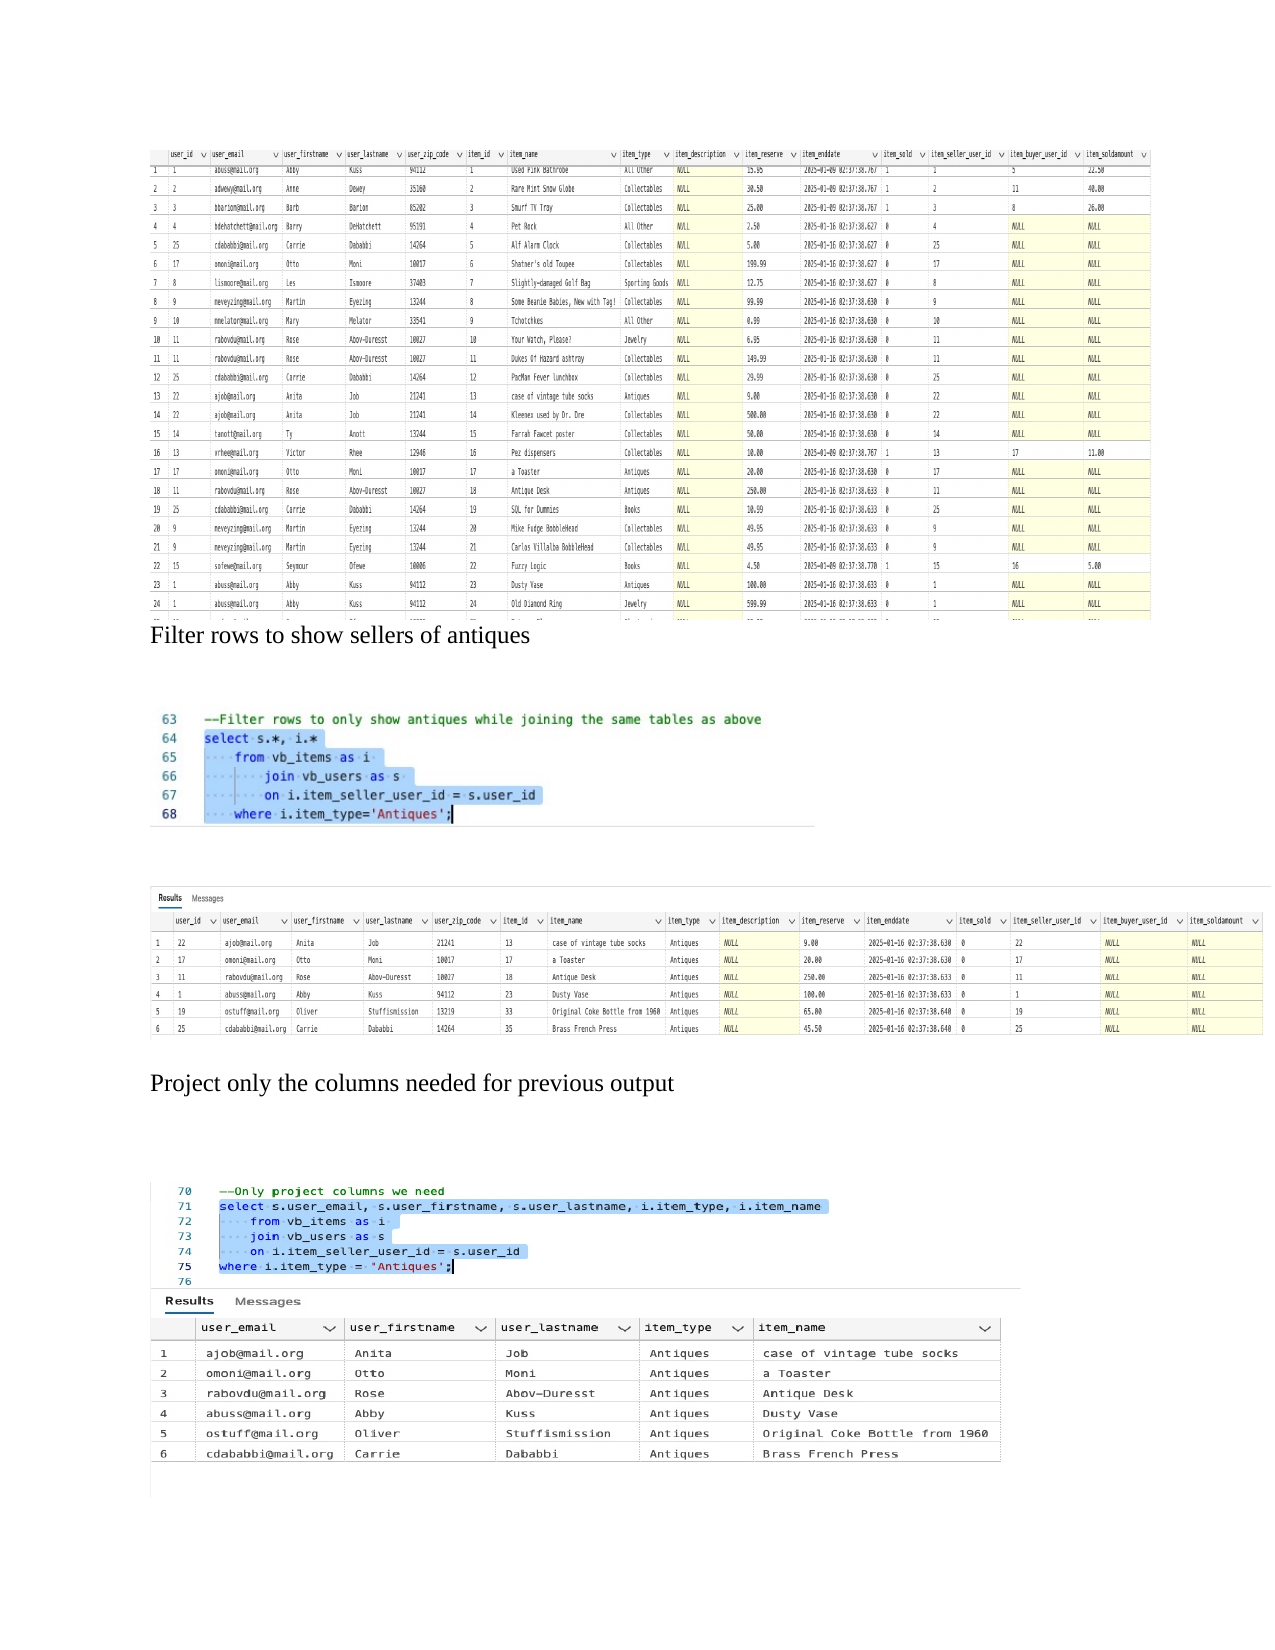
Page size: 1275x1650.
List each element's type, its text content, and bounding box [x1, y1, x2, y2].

picture [150, 886, 1272, 1040]
picture [150, 1182, 1021, 1498]
picture [150, 706, 815, 829]
picture [150, 150, 1201, 620]
text Filter rows to show sellers of antiques [150, 620, 1125, 648]
text Project only the columns needed for previous output [150, 1068, 1125, 1097]
